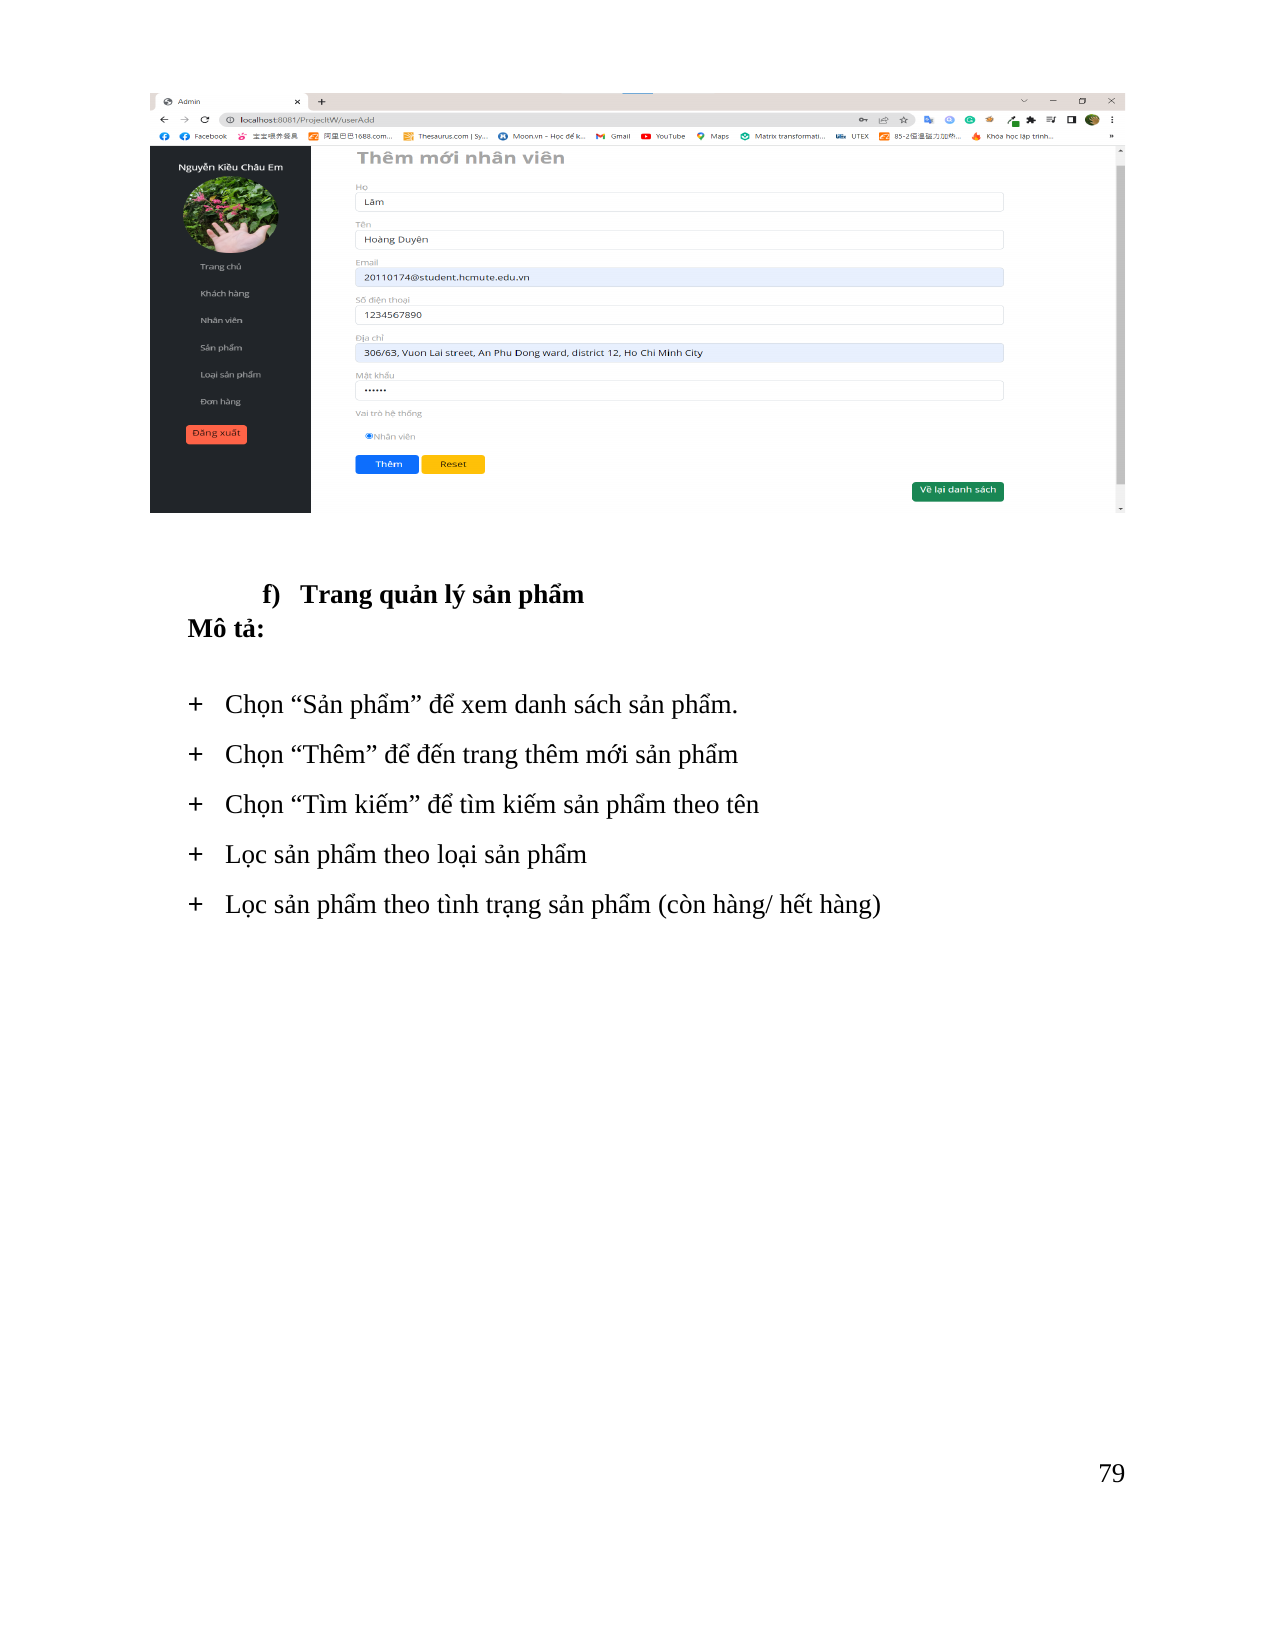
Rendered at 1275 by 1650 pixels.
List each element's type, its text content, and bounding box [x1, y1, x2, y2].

list Chọn “Tìm kiếm” để tìm kiếm sản phẩm theo tên [150, 788, 1125, 822]
list Lọc sản phẩm theo tình trạng sản phẩm (còn hàng/ hết hàng) [150, 888, 1125, 922]
subtitle Trang quản lý sản phẩm [262, 578, 1125, 610]
text Mô tả: [150, 612, 1125, 643]
list Chọn “Thêm” để đến trang thêm mới sản phẩm [150, 738, 1125, 771]
picture [150, 93, 1125, 513]
list Chọn “Sản phẩm” để xem danh sách sản phẩm. [150, 688, 1125, 721]
list Lọc sản phẩm theo loại sản phẩm [150, 838, 1125, 872]
